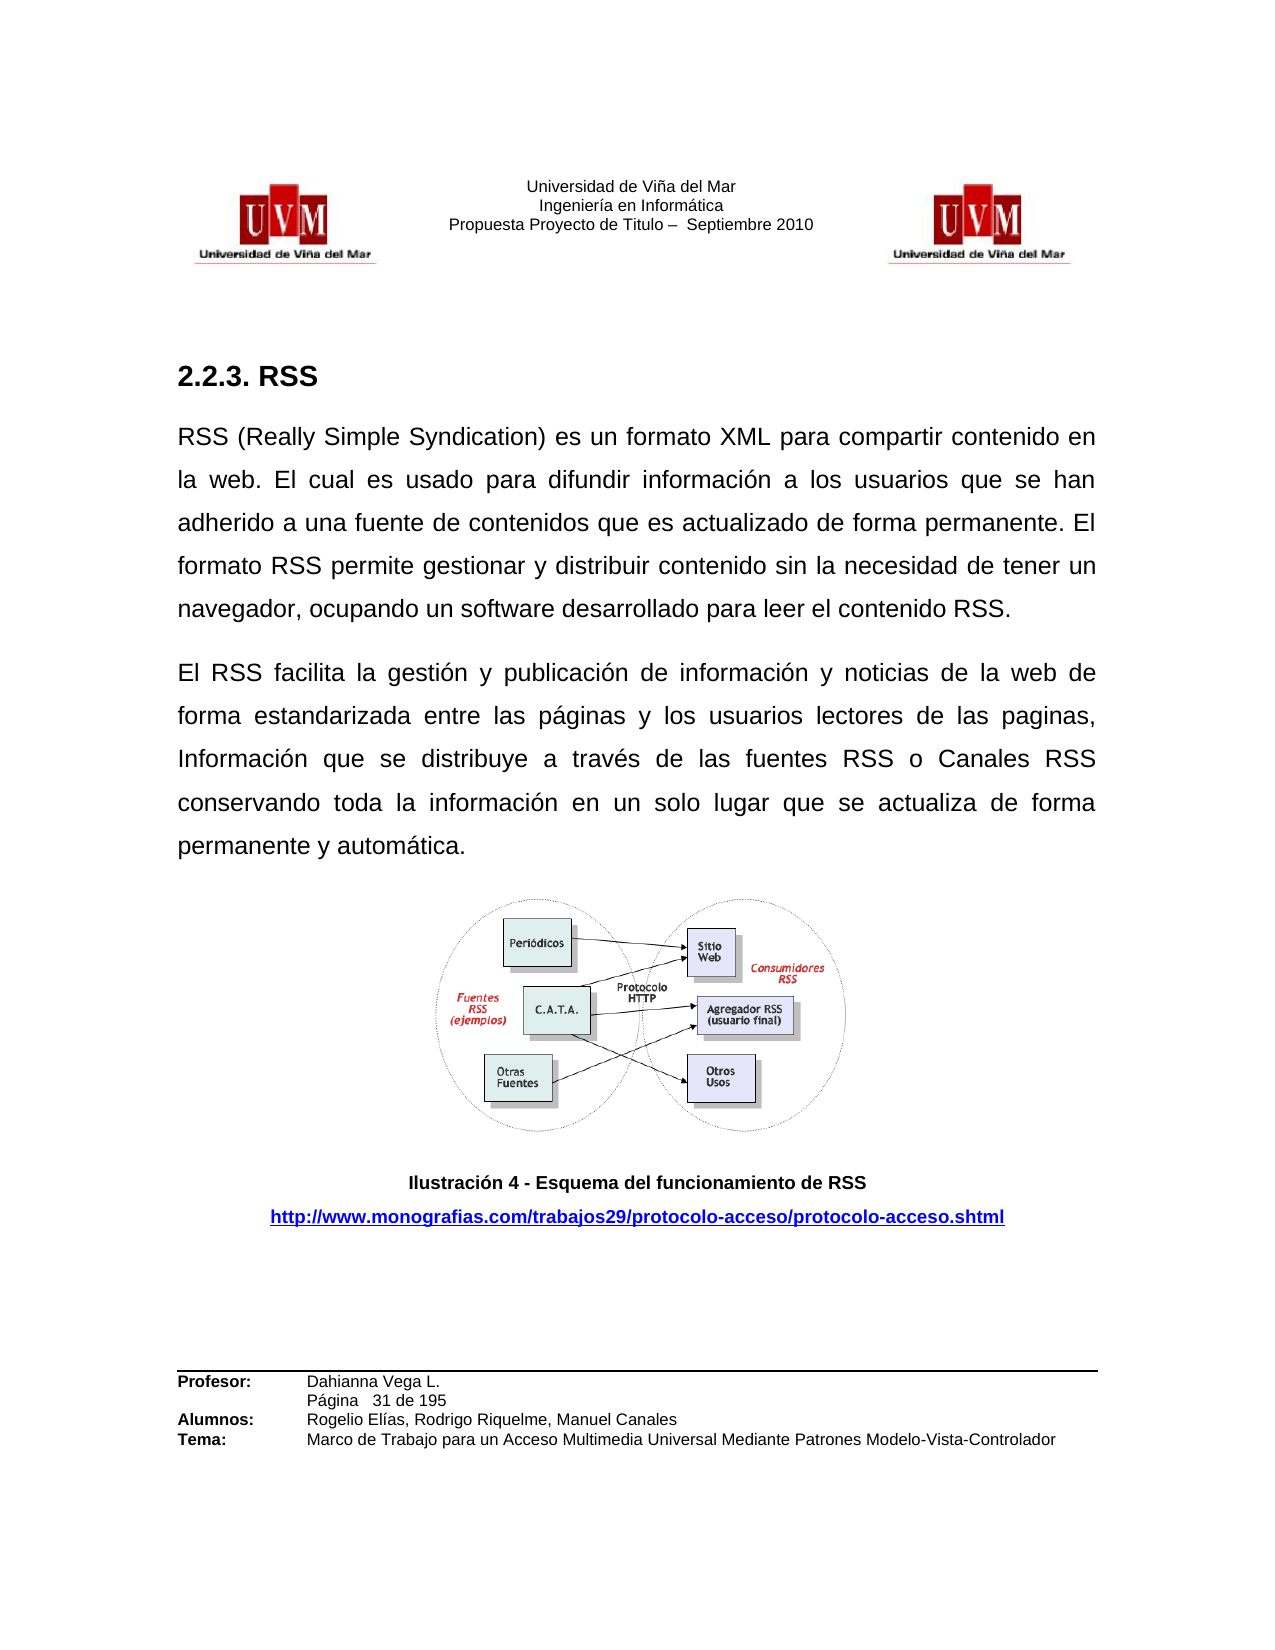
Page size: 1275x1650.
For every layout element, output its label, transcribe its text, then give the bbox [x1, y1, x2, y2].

subtitle 2.2.3. RSS [177, 359, 1098, 392]
picture [871, 176, 1084, 267]
picture [177, 176, 390, 267]
text Ilustración 4 - Esquema del funcionamiento de RSS [177, 1172, 1098, 1193]
text http://www.monografias.com/trabajos29/protocolo-acceso/protocolo-acceso.shtml [177, 1206, 1098, 1228]
text El RSS facilita la gestión y publicación de información y noticias de la web de forma estandarizada entre las páginas y los usuarios lectores de las paginas, Información que se distribuye a través de las fuentes RSS o Canales RSS conservando toda la información en un solo lugar que se actualiza de forma permanente y automática. [177, 658, 1098, 859]
picture [419, 894, 856, 1137]
text RSS (Really Simple Syndication) es un formato XML para compartir contenido en la web. El cual es usado para difundir información a los usuarios que se han adherido a una fuente de contenidos que es actualizado de forma permanente. El formato RSS permite gestionar y distribuir contenido sin la necesidad de tener un navegador, ocupando un software desarrollado para leer el contenido RSS. [177, 422, 1098, 623]
